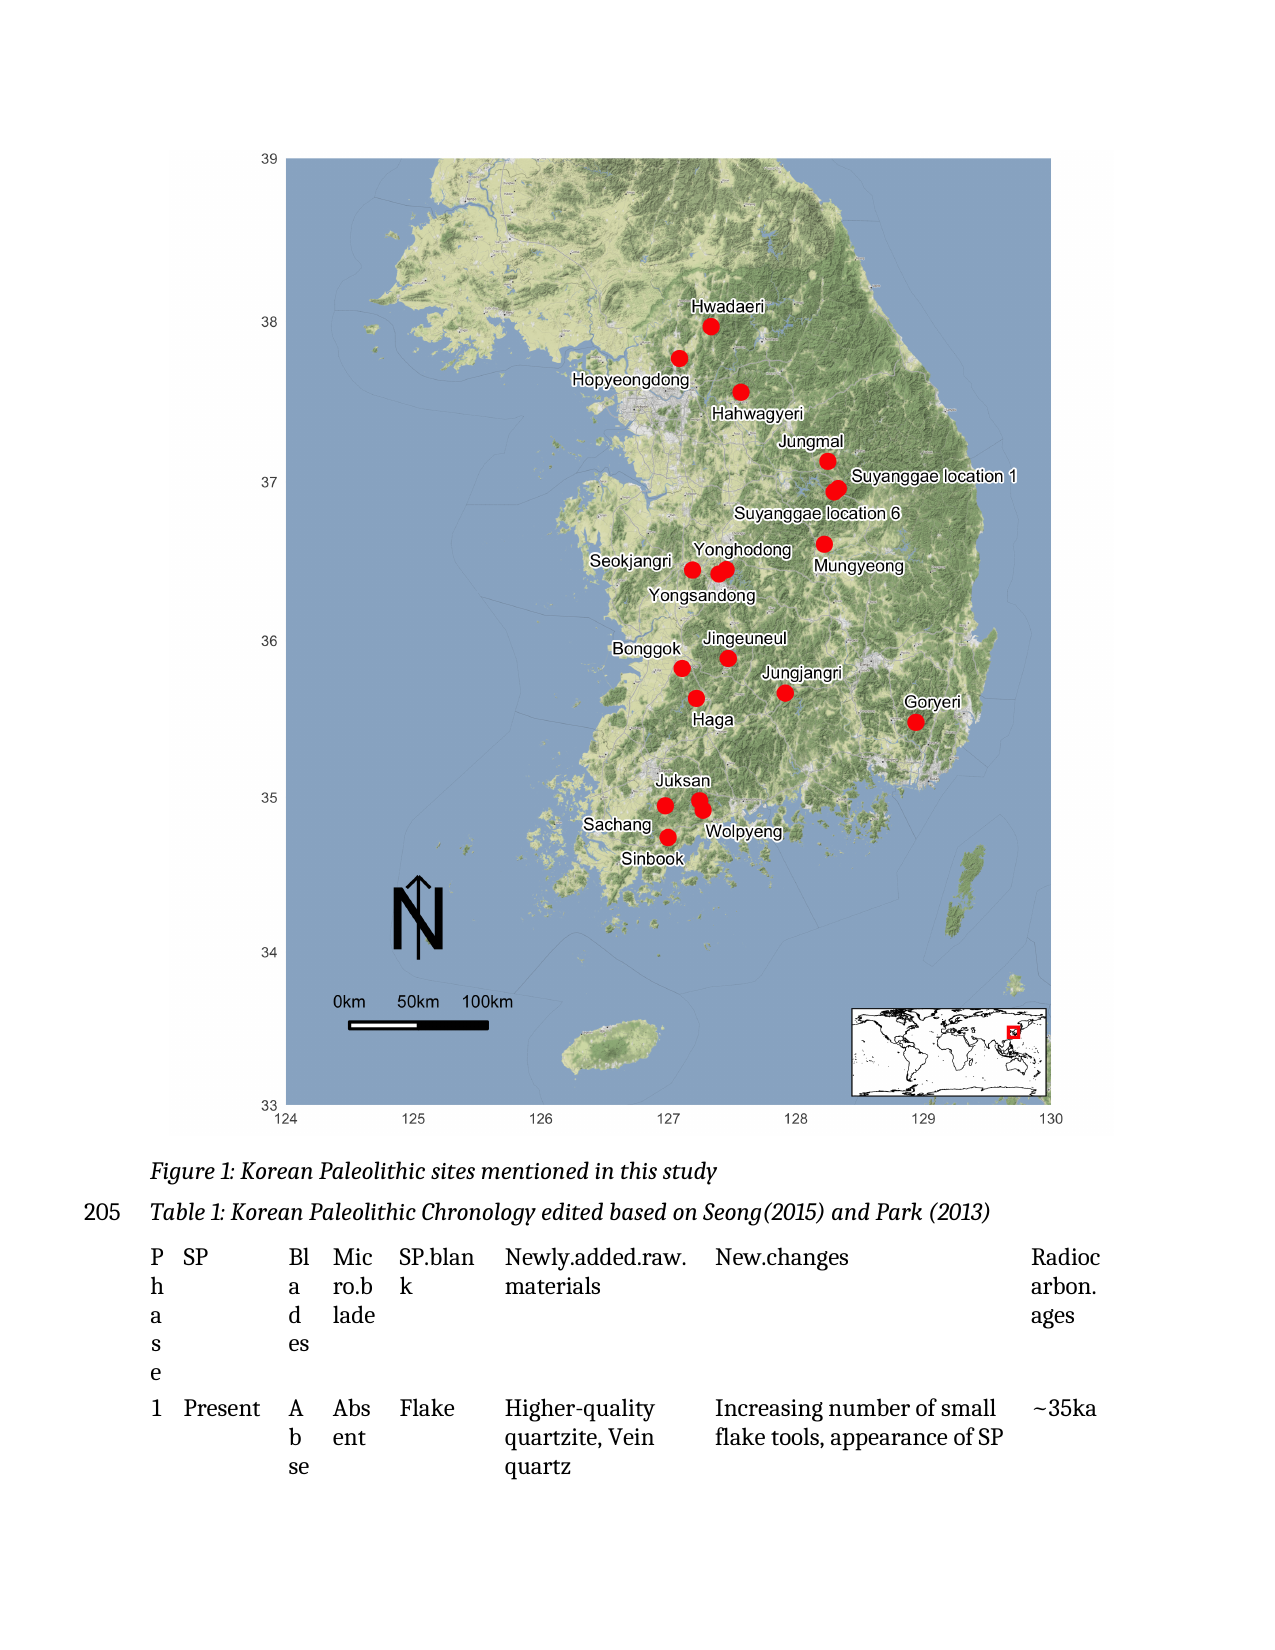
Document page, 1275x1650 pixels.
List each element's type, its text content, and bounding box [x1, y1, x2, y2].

text Table 1: Korean Paleolithic Chronology edited based on Seong(2015) and Park (2013) [150, 1198, 1125, 1227]
table_header SP.blank [388, 1239, 493, 1391]
table_header Micro.blade [321, 1239, 388, 1391]
table_cell 1 [139, 1391, 172, 1484]
table_header SP [172, 1239, 277, 1391]
table_header Radiocarbon.ages [1020, 1239, 1114, 1391]
table_header Phase [139, 1239, 172, 1391]
table_cell ~35ka [1020, 1391, 1114, 1484]
table_cell Flake [388, 1391, 493, 1484]
table_cell Absent [321, 1391, 388, 1484]
table_cell Higher-quality quartzite, Vein quartz [493, 1391, 704, 1484]
table_header Blades [277, 1239, 321, 1391]
table_header New.changes [704, 1239, 1019, 1391]
table_header Newly.added.raw.materials [493, 1239, 704, 1391]
table_cell Present [172, 1391, 277, 1484]
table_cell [704, 1391, 1019, 1484]
table_header Figure 1: Korean Paleolithic sites mentioned in this study [139, 150, 1114, 1198]
table_cell Absent [277, 1391, 321, 1484]
picture [168, 150, 1114, 1136]
